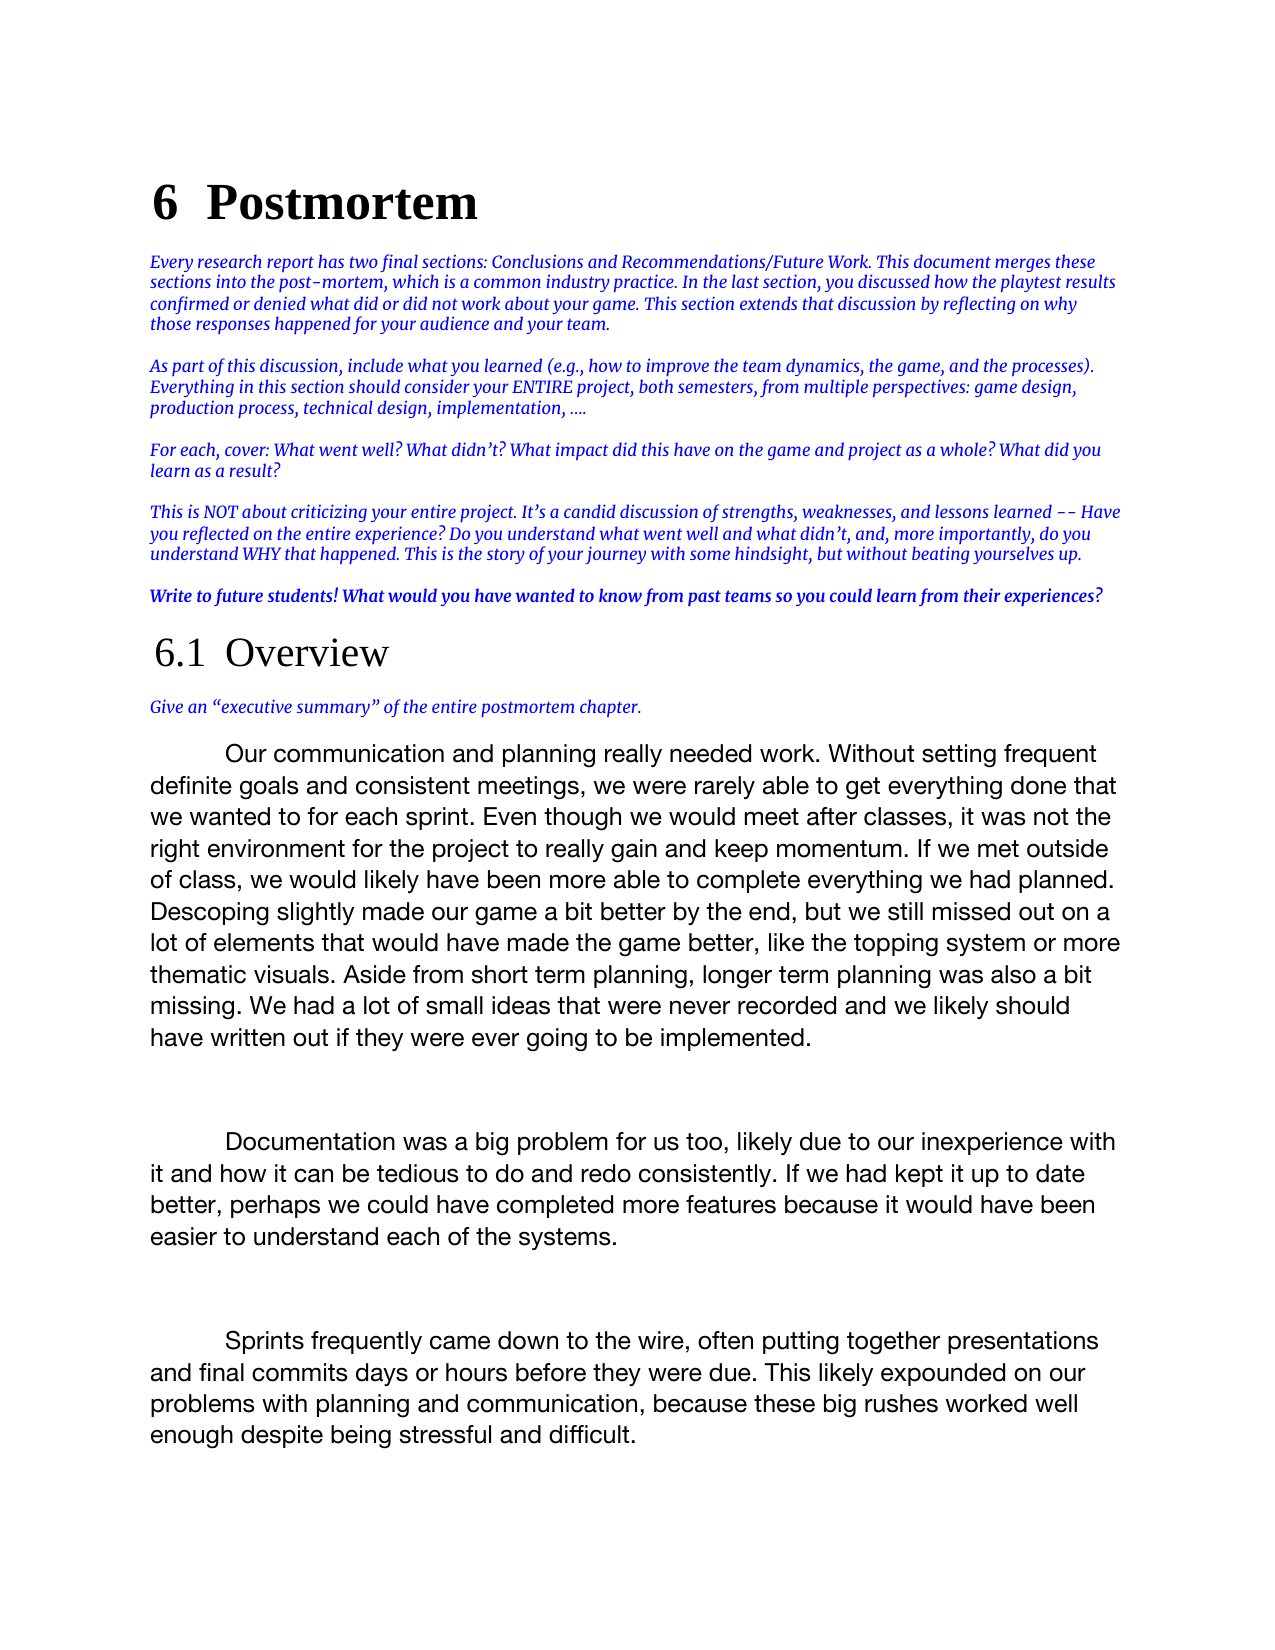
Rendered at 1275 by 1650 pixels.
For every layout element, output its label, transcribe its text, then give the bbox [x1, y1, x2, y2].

subtitle Write to future students! What would you have wanted to know from past teams so you could learn from their experiences? [150, 586, 1125, 607]
subtitle Every research report has two final sections: Conclusions and Recommendations/Future Work. This document merges these sections into the post-mortem, which is a common industry practice. In the last section, you discussed how the playtest results confirmed or denied what did or did not work about your game. This section extends that discussion by reflecting on why those responses happened for your audience and your team. [150, 252, 1125, 335]
text Sprints frequently came down to the wire, often putting together presentations and final commits days or hours before they were due. This likely expounded on our problems with planning and communication, because these big rushes worked well enough despite being stressful and difficult. [150, 1325, 1125, 1451]
subtitle For each, cover: What went well? What didn’t? What impact did this have on the game and project as a whole? What did you learn as a result? [150, 440, 1125, 482]
subtitle This is NOT about criticizing your entire project. It’s a candid discussion of strengths, weaknesses, and lessons learned -- Have you reflected on the entire experience? Do you understand what went well and what didn’t, and, more importantly, do you understand WHY that happened. This is the story of your journey with some hindsight, but without beating yourselves up. [150, 502, 1125, 565]
subtitle Overview [206, 628, 1125, 676]
subtitle Give an “executive summary” of the entire postmortem chapter. [150, 697, 1125, 718]
text Documentation was a big problem for us too, likely due to our inexperience with it and how it can be tedious to do and redo consistently. If we had kept it up to date better, perhaps we could have completed more features because it would have been easier to understand each of the systems. [150, 1126, 1125, 1252]
subtitle Postmortem [178, 171, 1125, 231]
text Our communication and planning really needed work. Without setting frequent definite goals and consistent meetings, we were rarely able to get everything done that we wanted to for each sprint. Even though we would meet after classes, it was not the right environment for the project to really gain and keep momentum. If we met outside of class, we would likely have been more able to complete everything we had planned. Descoping slightly made our game a bit better by the end, but we still missed out on a lot of elements that would have made the game better, like the topping system or more thematic visuals. Aside from short term planning, longer term planning was also a bit missing. We had a lot of small ideas that were never recorded and we likely should have written out if they were ever going to be implemented. [150, 738, 1125, 1053]
subtitle As part of this discussion, include what you learned (e.g., how to improve the team dynamics, the game, and the processes). Everything in this section should consider your ENTIRE project, both semesters, from multiple perspectives: game design, production process, technical design, implementation, …. [150, 356, 1125, 419]
